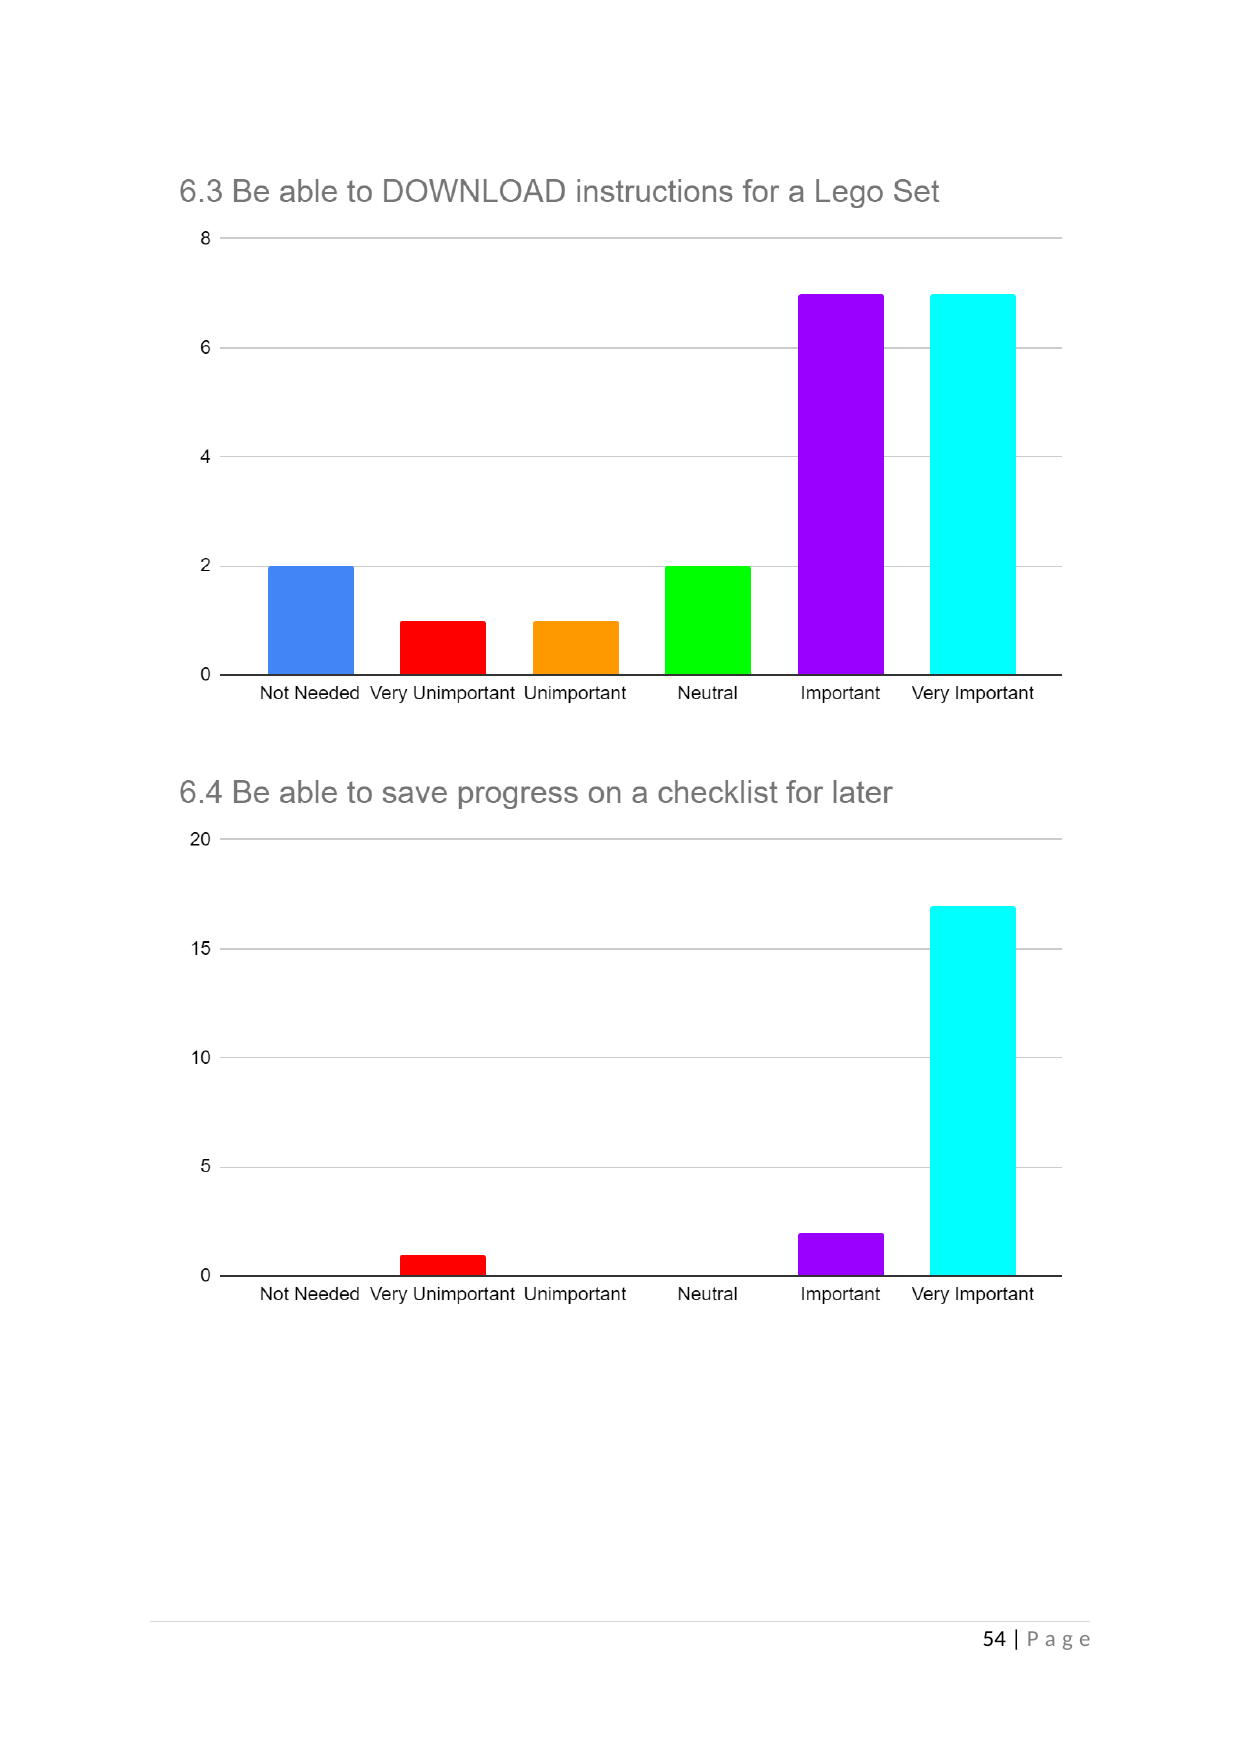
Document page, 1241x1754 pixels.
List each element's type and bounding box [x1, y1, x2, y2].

picture [150, 150, 1091, 732]
picture [150, 750, 1091, 1333]
